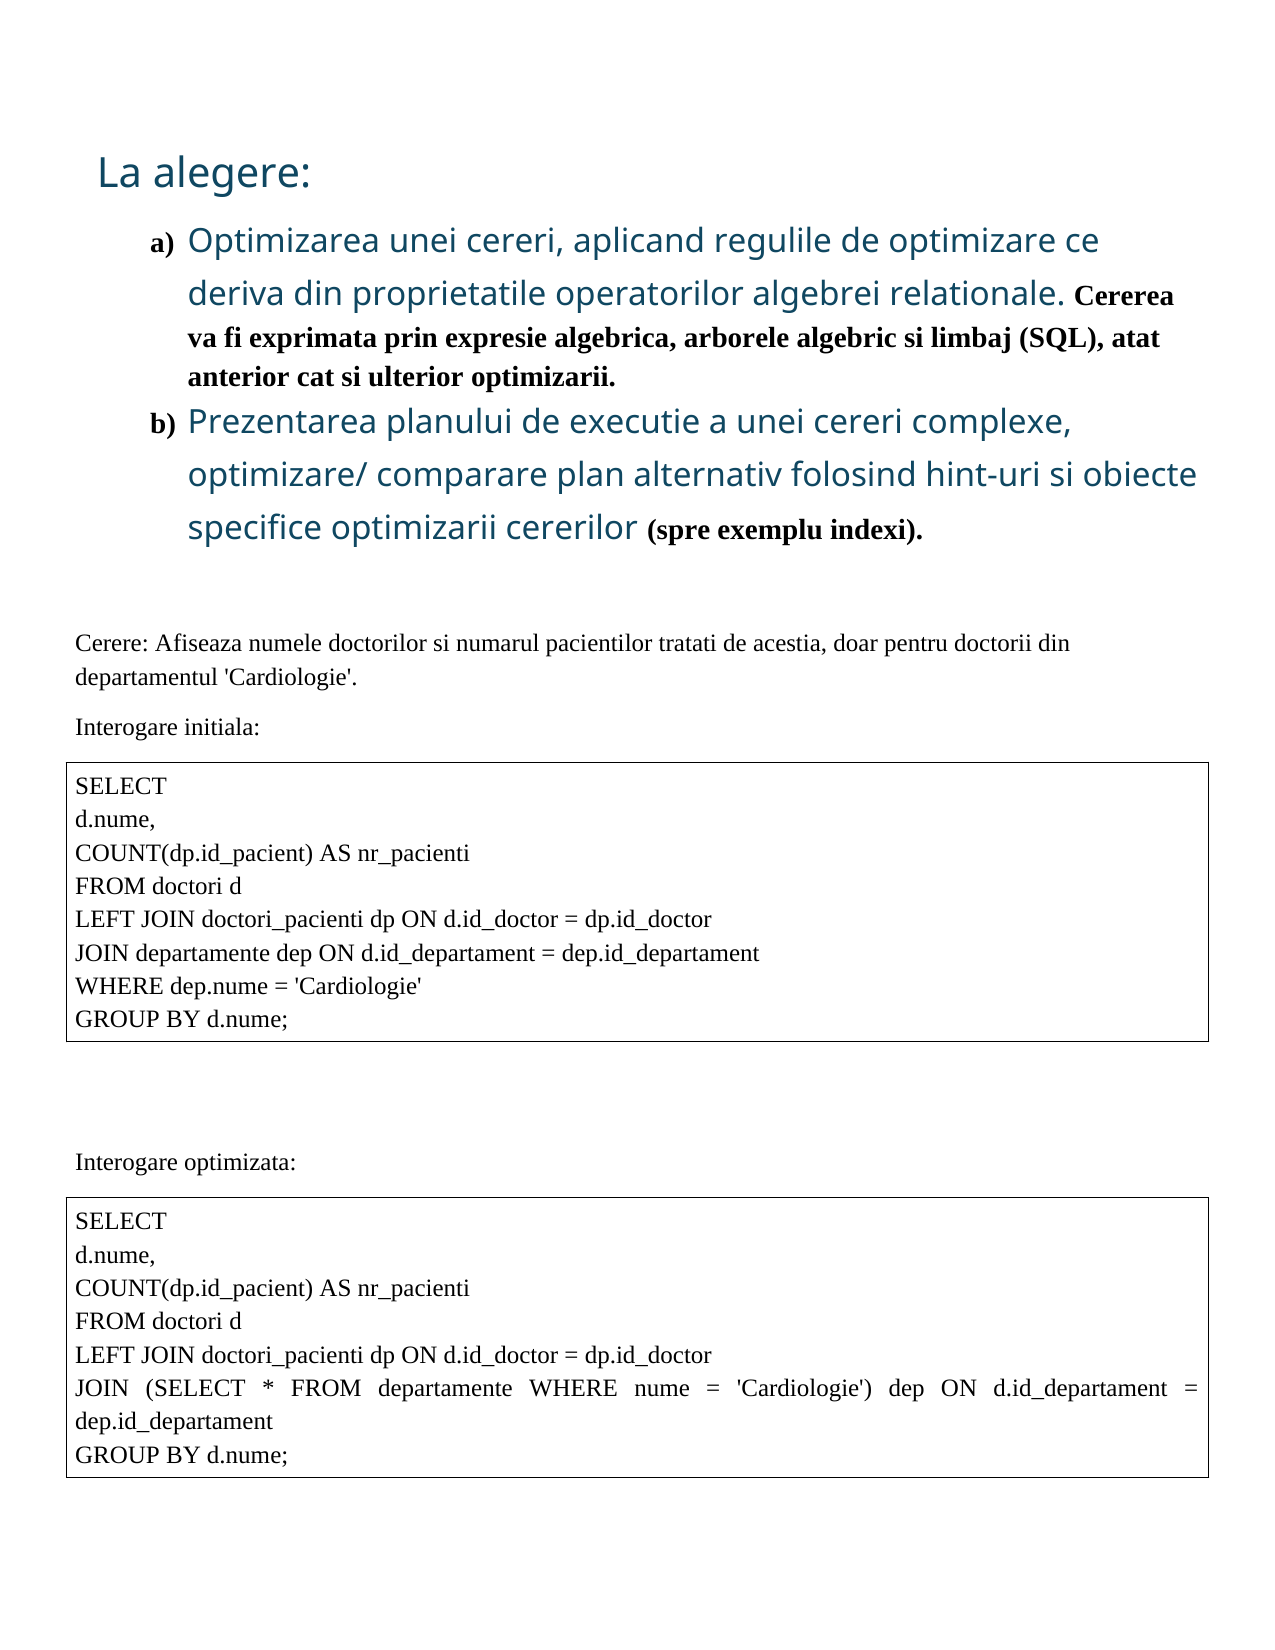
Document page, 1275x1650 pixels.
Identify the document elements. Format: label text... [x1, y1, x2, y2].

text LEFT JOIN doctori_pacienti dp ON d.id_doctor = dp.id_doctor [67, 1330, 1208, 1364]
text JOIN (SELECT * FROM departamente WHERE nume = 'Cardiologie') dep ON d.id_departament = dep.id_departament [67, 1364, 1208, 1430]
text GROUP BY d.nume; [67, 1430, 1208, 1477]
text COUNT(dp.id_pacient) AS nr_pacienti [67, 1264, 1208, 1297]
text SELECT [67, 763, 1208, 795]
text LEFT JOIN doctori_pacienti dp ON d.id_doctor = dp.id_doctor [67, 895, 1208, 928]
text Cerere: Afiseaza numele doctorilor si numarul pacientilor tratati de acestia, doar pentru doctorii din departamentul 'Cardiologie'. [75, 628, 1200, 690]
text COUNT(dp.id_pacient) AS nr_pacienti [67, 828, 1208, 862]
text JOIN departamente dep ON d.id_departament = dep.id_departament [67, 928, 1208, 962]
list Prezentarea planului de executie a unei cereri complexe, optimizare/ comparare plan alternativ folosind hint-uri si obiecte specifice optimizarii cererilor (spre exemplu indexi). [150, 398, 1200, 549]
text FROM doctori d [67, 862, 1208, 895]
list Optimizarea unei cereri, aplicand regulile de optimizare ce deriva din proprietatile operatorilor algebrei relationale. Cererea va fi exprimata prin expresie algebrica, arborele algebric si limbaj (SQL), atat anterior cat si ulterior optimizarii. [150, 217, 1200, 393]
text d.nume, [67, 795, 1208, 828]
text Interogare initiala: [75, 712, 1200, 740]
text Interogare optimizata: [75, 1147, 1200, 1176]
text d.nume, [67, 1230, 1208, 1264]
text FROM doctori d [67, 1297, 1208, 1330]
text GROUP BY d.nume; [67, 995, 1208, 1041]
text WHERE dep.nume = 'Cardiologie' [67, 962, 1208, 995]
subtitle La alegere: [75, 143, 1200, 200]
text SELECT [67, 1198, 1208, 1230]
